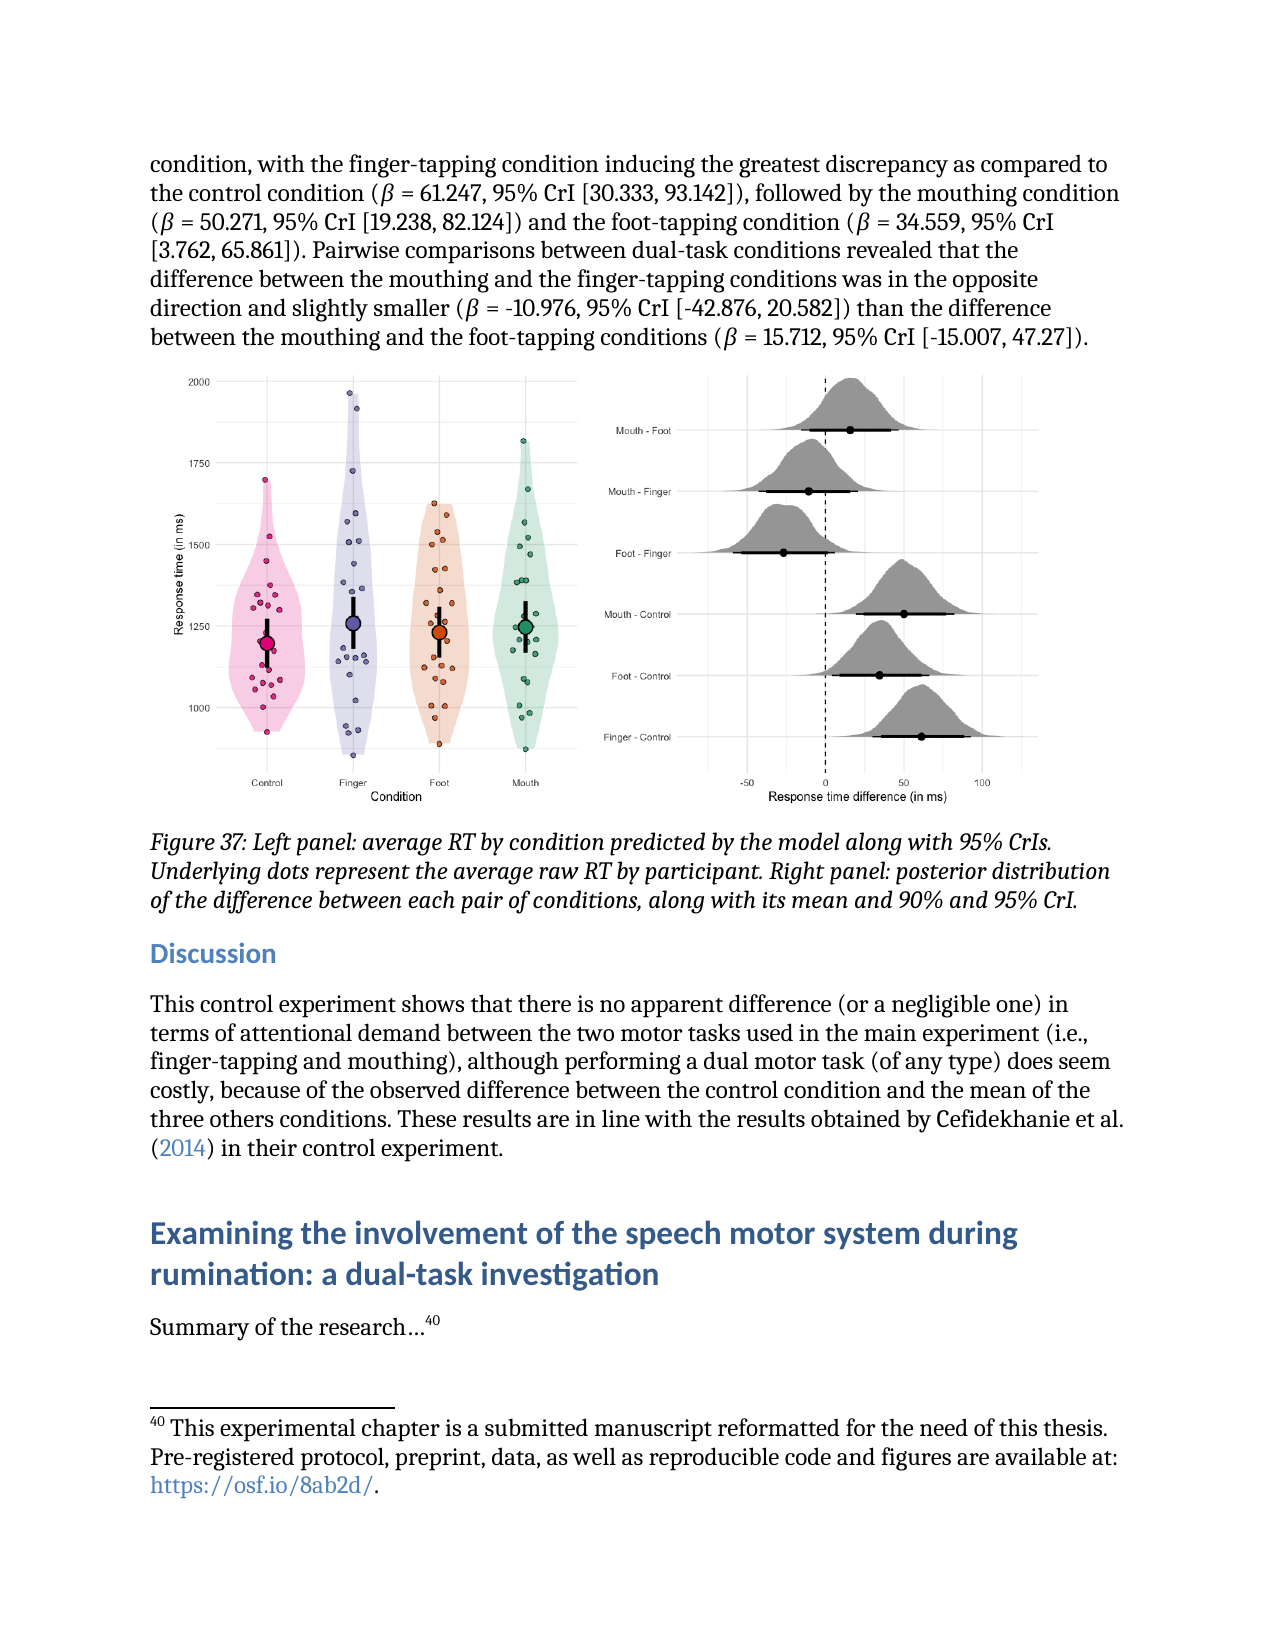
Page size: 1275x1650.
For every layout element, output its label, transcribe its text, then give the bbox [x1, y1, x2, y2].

text Figure 37: Left panel: average RT by condition predicted by the model along with 95% CrIs. Underlying dots represent the average raw RT by participant. Right panel: posterior distribution of the difference between each pair of conditions, along with its mean and 90% and 95% CrI. [150, 828, 1125, 914]
subtitle Examining the involvement of the speech motor system during rumination: a dual-task investigation [150, 1212, 1125, 1294]
subtitle Discussion [150, 935, 1125, 971]
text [150, 150, 1125, 351]
text Summary of the research… [150, 1312, 1125, 1341]
text This control experiment shows that there is no apparent difference (or a negligible one) in terms of attentional demand between the two motor tasks used in the main experiment (i.e., finger-tapping and mouthing), although performing a dual motor task (of any type) does seem costly, because of the observed difference between the control condition and the mean of the three others conditions. These results are in line with the results obtained by Cefidekhanie et al. (2014) in their control experiment. [150, 990, 1125, 1162]
picture [168, 370, 1044, 808]
